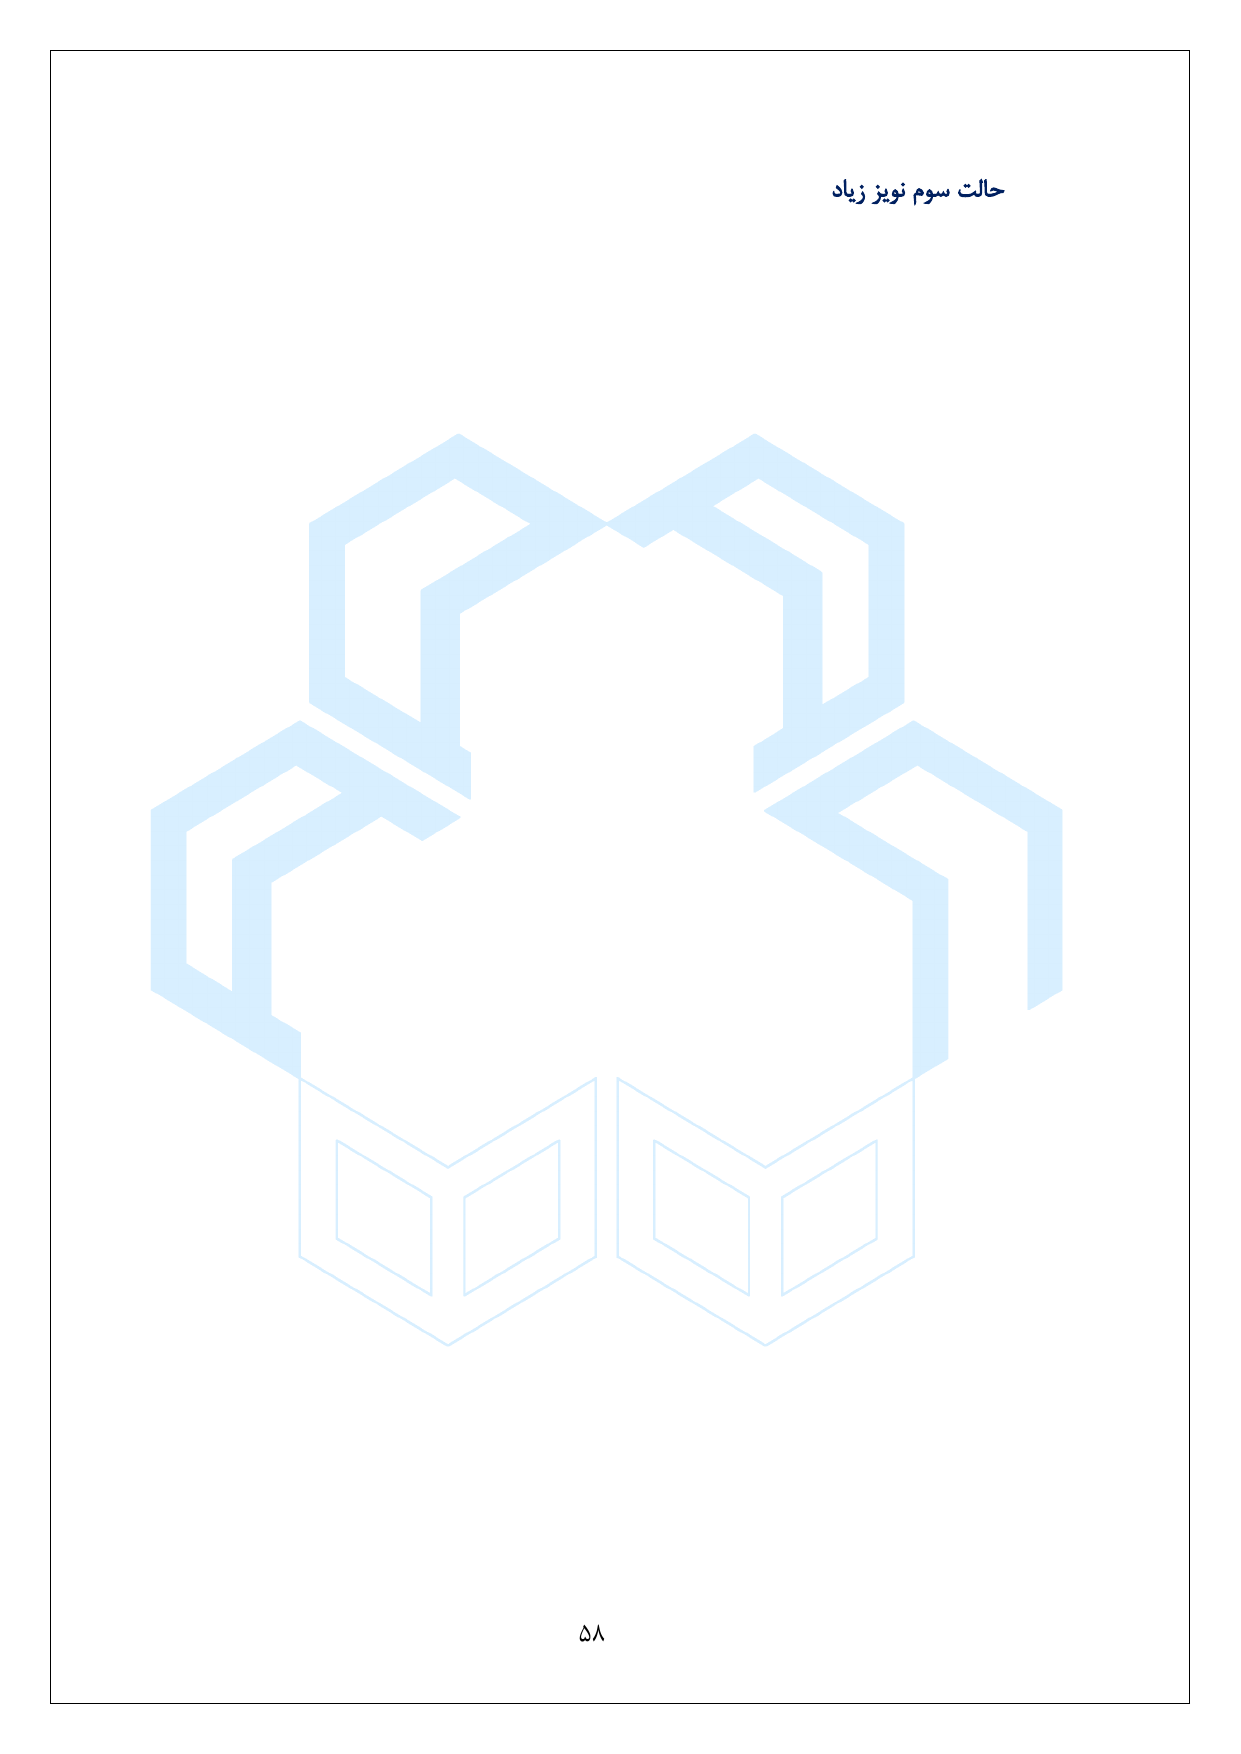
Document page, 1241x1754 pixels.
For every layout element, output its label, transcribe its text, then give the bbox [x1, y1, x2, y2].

subtitle حالت سوم نویز زیاد [150, 177, 1063, 206]
